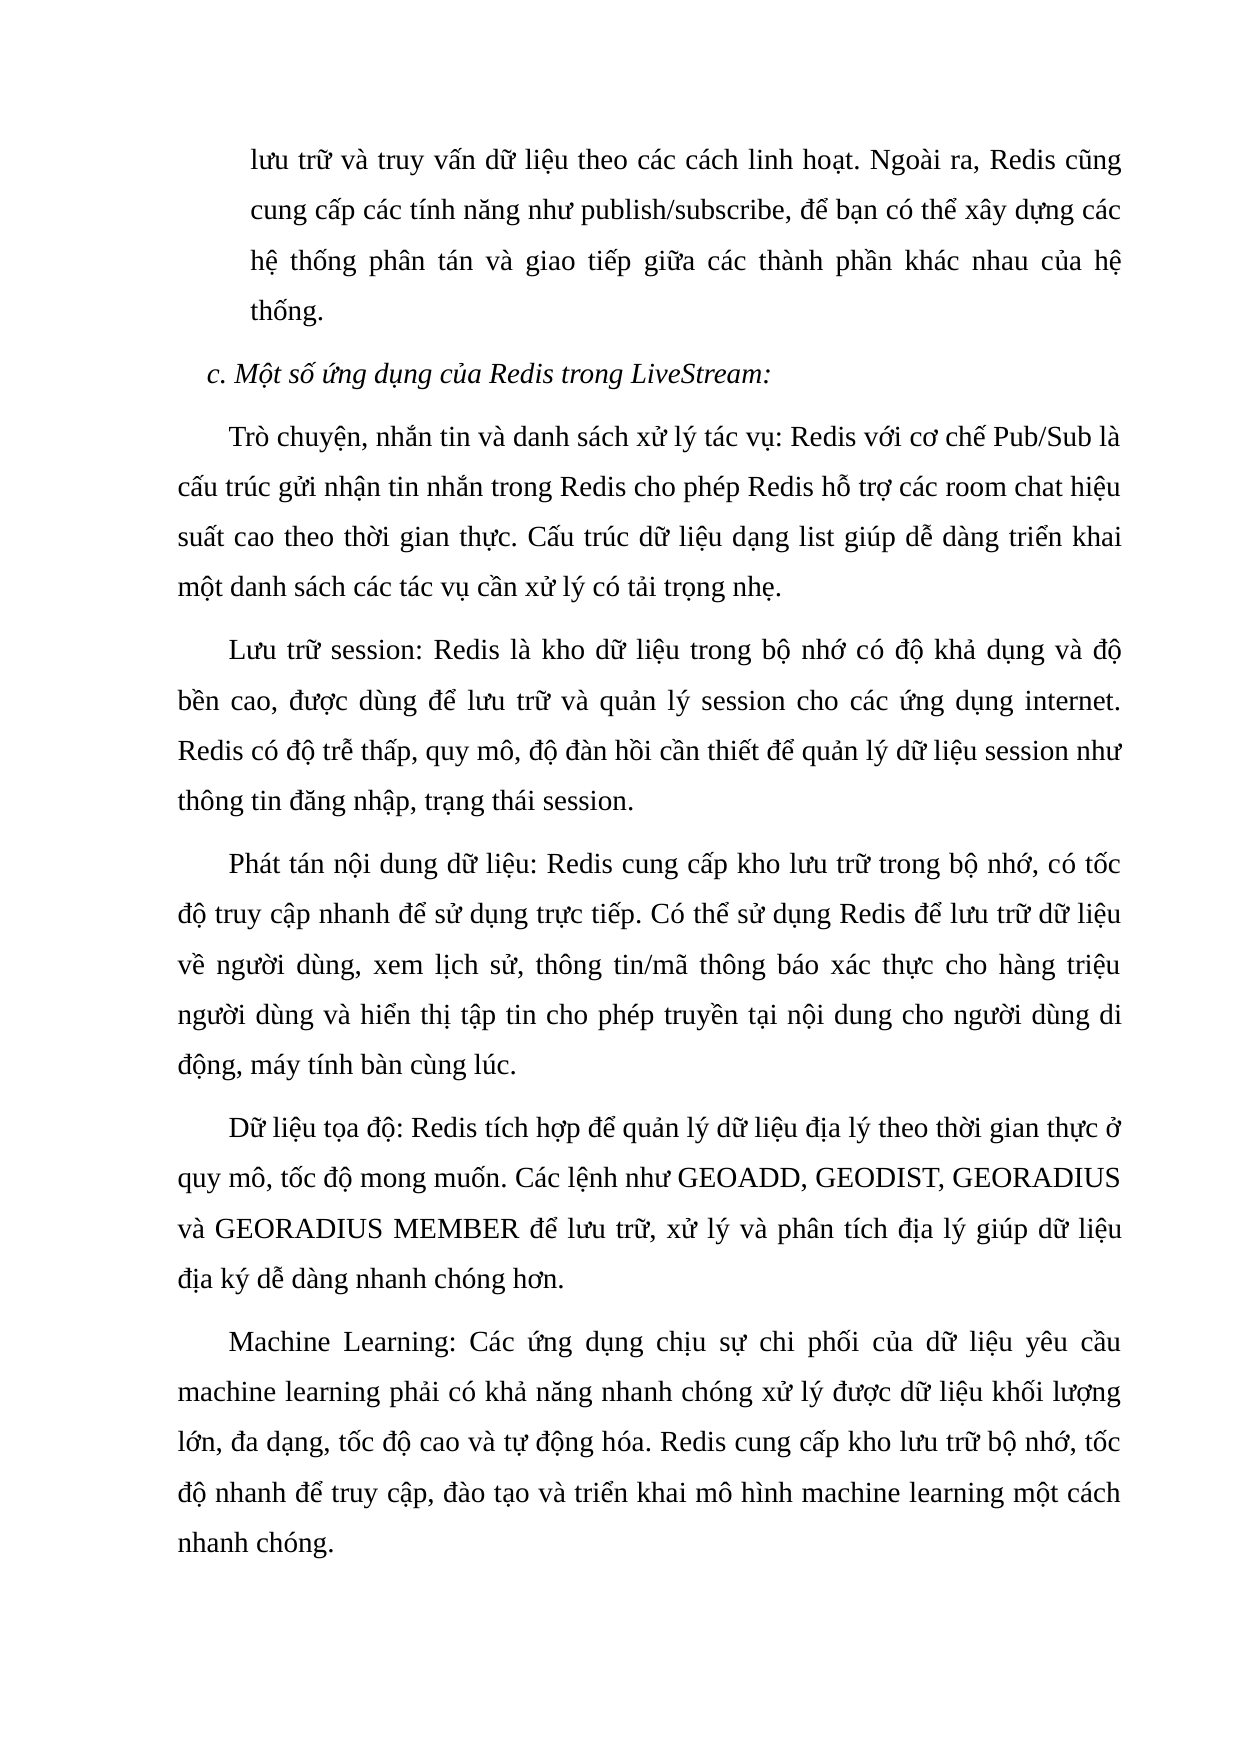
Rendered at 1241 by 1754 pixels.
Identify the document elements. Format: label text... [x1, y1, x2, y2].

text Trò chuyện, nhắn tin và danh sách xử lý tác vụ: Redis với cơ chế Pub/Sub là cấu trúc gửi nhận tin nhắn trong Redis cho phép Redis hỗ trợ các room chat hiệu suất cao theo thời gian thực. Cấu trúc dữ liệu dạng list giúp dễ dàng triển khai một danh sách các tác vụ cần xử lý có tải trọng nhẹ. [177, 419, 1122, 603]
text Machine Learning: Các ứng dụng chịu sự chi phối của dữ liệu yêu cầu machine learning phải có khả năng nhanh chóng xử lý được dữ liệu khối lượng lớn, đa dạng, tốc độ cao và tự động hóa. Redis cung cấp kho lưu trữ bộ nhớ, tốc độ nhanh để truy cập, đào tạo và triển khai mô hình machine learning một cách nhanh chóng. [177, 1324, 1122, 1559]
list Một số ứng dụng của Redis trong LiveStream: [207, 356, 1122, 389]
text Phát tán nội dung dữ liệu: Redis cung cấp kho lưu trữ trong bộ nhớ, có tốc độ truy cập nhanh để sử dụng trực tiếp. Có thể sử dụng Redis để lưu trữ dữ liệu về người dùng, xem lịch sử, thông tin/mã thông báo xác thực cho hàng triệu người dùng và hiển thị tập tin cho phép truyền tại nội dung cho người dùng di động, máy tính bàn cùng lúc. [177, 846, 1122, 1081]
text Lưu trữ session: Redis là kho dữ liệu trong bộ nhớ có độ khả dụng và độ bền cao, được dùng để lưu trữ và quản lý session cho các ứng dụng internet. Redis có độ trễ thấp, quy mô, độ đàn hồi cần thiết để quản lý dữ liệu session như thông tin đăng nhập, trạng thái session. [177, 632, 1122, 817]
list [213, 142, 1122, 327]
text Dữ liệu tọa độ: Redis tích hợp để quản lý dữ liệu địa lý theo thời gian thực ở quy mô, tốc độ mong muốn. Các lệnh như GEOADD, GEODIST, GEORADIUS và GEORADIUS MEMBER để lưu trữ, xử lý và phân tích địa lý giúp dữ liệu địa ký dễ dàng nhanh chóng hơn. [177, 1110, 1122, 1295]
